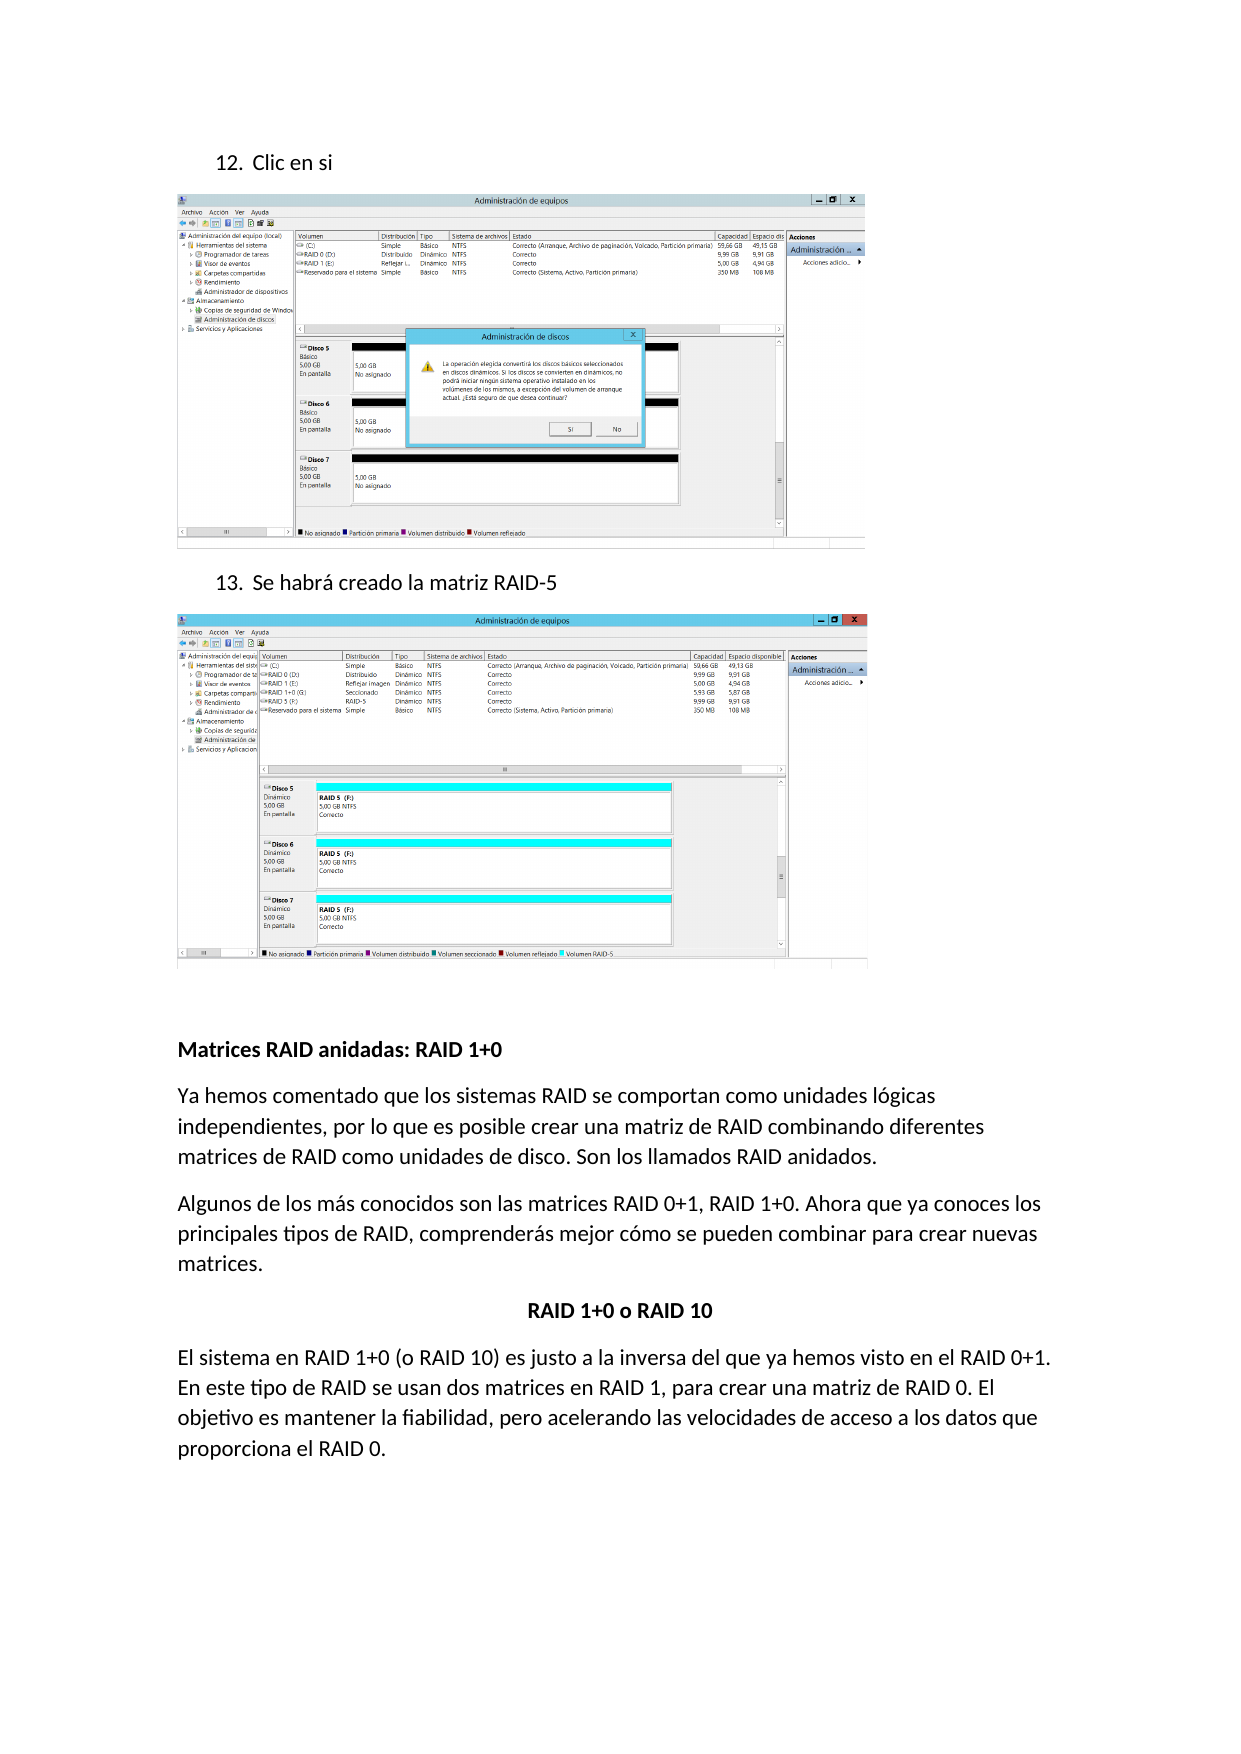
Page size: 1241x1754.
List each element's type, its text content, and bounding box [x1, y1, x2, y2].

text El sistema en RAID 1+0 (o RAID 10) es justo a la inversa del que ya hemos visto en el RAID 0+1. En este tipo de RAID se usan dos matrices en RAID 1, para crear una matriz de RAID 0. El objetivo es mantener la fiabilidad, pero acelerando las velocidades de acceso a los datos que proporciona el RAID 0. [177, 1343, 1063, 1462]
list Se habrá creado la matriz RAID-5 [215, 568, 1063, 596]
text Matrices RAID anidadas: RAID 1+0 [177, 1035, 1063, 1063]
text Algunos de los más conocidos son las matrices RAID 0+1, RAID 1+0. Ahora que ya conoces los principales tipos de RAID, comprenderás mejor cómo se pueden combinar para crear nuevas matrices. [177, 1189, 1063, 1277]
picture [177, 194, 865, 549]
picture [177, 614, 868, 969]
text Ya hemos comentado que los sistemas RAID se comportan como unidades lógicas independientes, por lo que es posible crear una matriz de RAID combinando diferentes matrices de RAID como unidades de disco. Son los llamados RAID anidados. [177, 1082, 1063, 1170]
text RAID 1+0 o RAID 10 [177, 1296, 1063, 1324]
list Clic en si [215, 148, 1063, 176]
